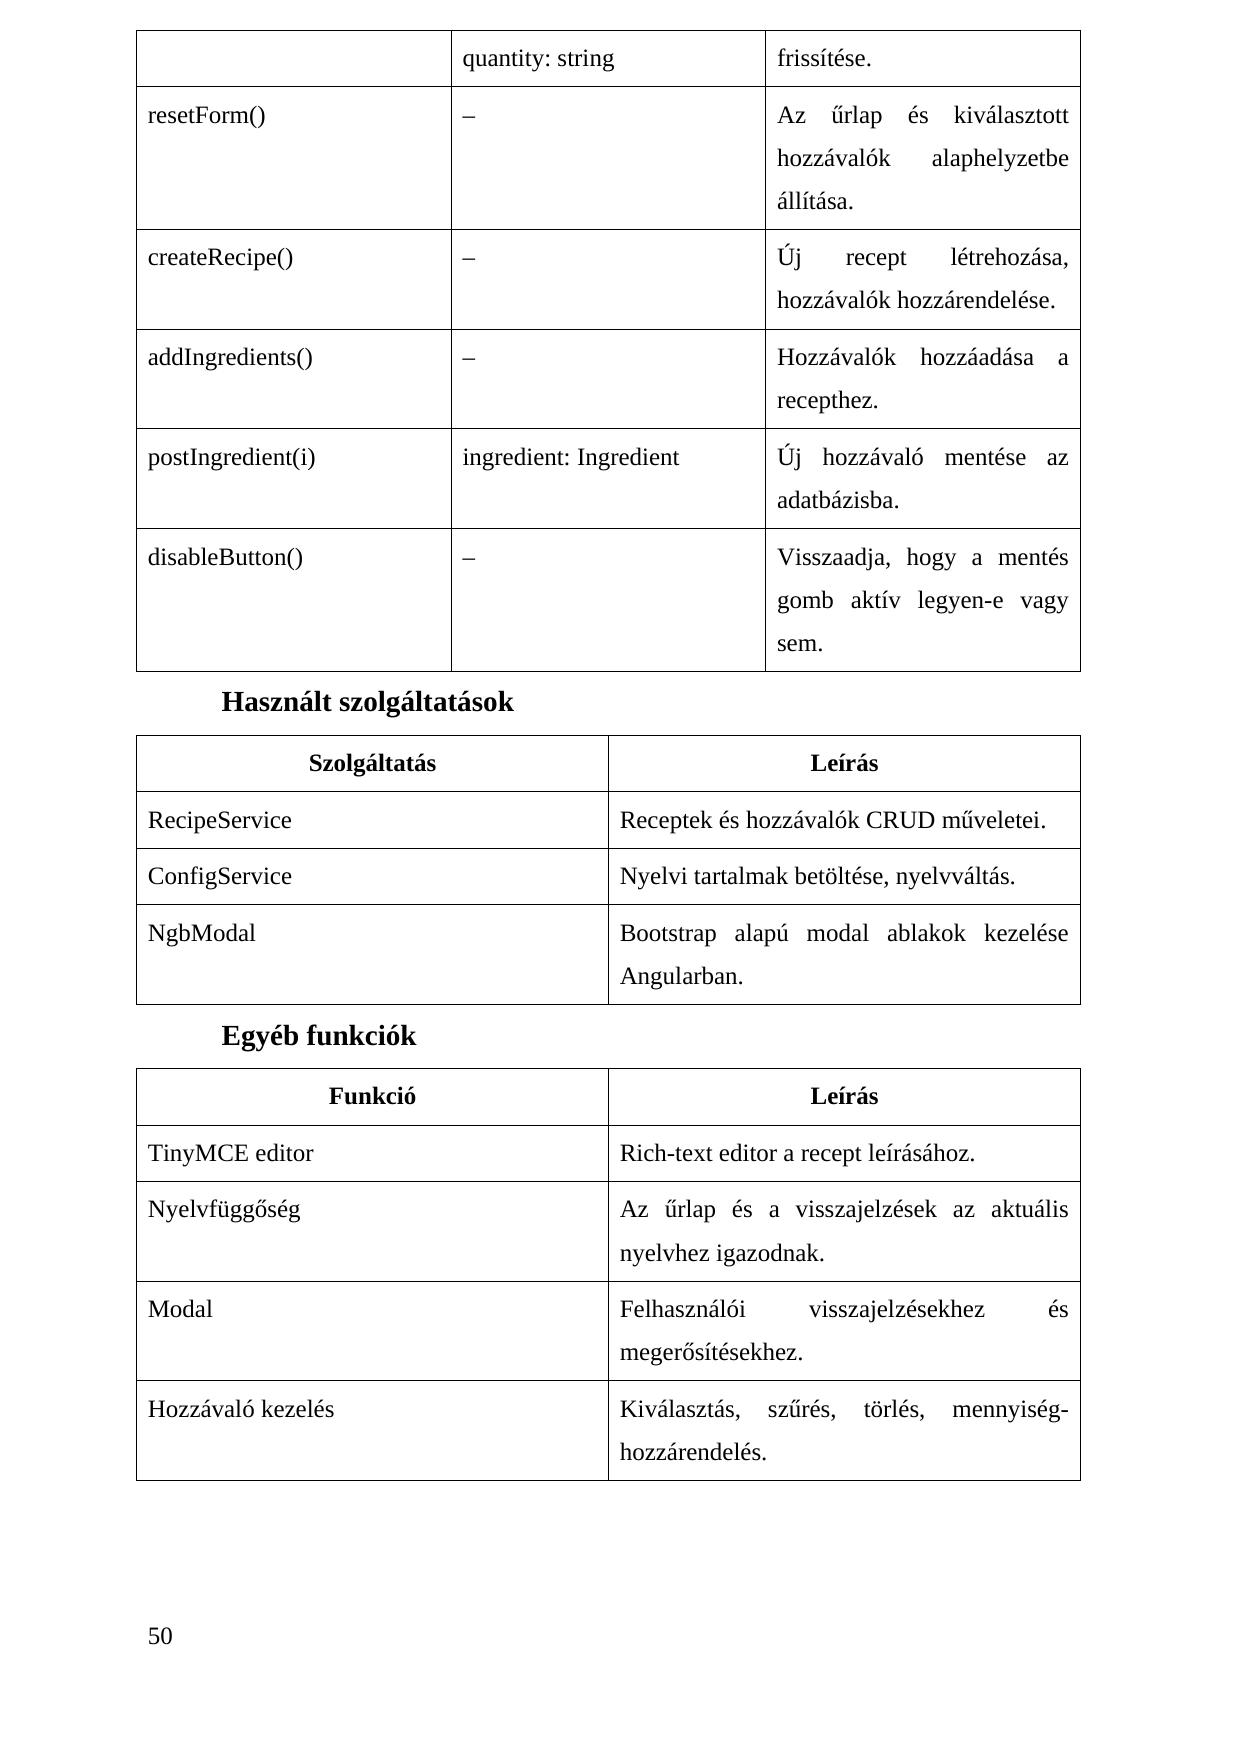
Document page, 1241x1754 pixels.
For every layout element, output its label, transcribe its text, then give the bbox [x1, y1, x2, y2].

table_header Leírás [609, 1069, 1080, 1124]
table_header Funkció [137, 1069, 608, 1124]
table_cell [452, 31, 765, 86]
table_header Leírás [609, 736, 1080, 791]
table_cell TinyMCE editor [137, 1126, 608, 1181]
table_cell Az űrlap és a visszajelzések az aktuális nyelvhez igazodnak. [609, 1182, 1080, 1281]
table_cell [766, 31, 1080, 86]
text Egyéb funkciók [148, 1018, 1093, 1051]
text Használt szolgáltatások [148, 684, 1093, 718]
table_cell Modal [137, 1282, 608, 1380]
table_cell RecipeService [137, 792, 608, 848]
table_cell Felhasználói visszajelzésekhez és megerősítésekhez. [609, 1282, 1080, 1380]
table_cell Kiválasztás, szűrés, törlés, mennyiség-hozzárendelés. [609, 1381, 1080, 1480]
table_cell Rich-text editor a recept leírásához. [609, 1126, 1080, 1181]
table_cell Receptek és hozzávalók CRUD műveletei. [609, 792, 1080, 848]
table_cell ConfigService [137, 849, 608, 904]
table_cell NgbModal [137, 905, 608, 1004]
table_cell Hozzávalók hozzáadása a recepthez. [766, 330, 1080, 428]
table_cell addIngredients() [137, 330, 451, 428]
table_cell Visszaadja, hogy a mentés gomb aktív legyen-e vagy sem. [766, 529, 1080, 671]
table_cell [137, 31, 451, 86]
table_cell – [452, 330, 765, 428]
table_cell createRecipe() [137, 230, 451, 329]
table_cell Az űrlap és kiválasztott hozzávalók alaphelyzetbe állítása. [766, 87, 1080, 229]
table_cell ingredient: Ingredient [452, 429, 765, 528]
table_cell Nyelvfüggőség [137, 1182, 608, 1281]
table_cell Hozzávaló kezelés [137, 1381, 608, 1480]
table_cell – [452, 529, 765, 671]
table_cell – [452, 87, 765, 229]
table_cell Bootstrap alapú modal ablakok kezelése Angularban. [609, 905, 1080, 1004]
table_cell resetForm() [137, 87, 451, 229]
table_cell postIngredient(i) [137, 429, 451, 528]
table_cell Nyelvi tartalmak betöltése, nyelvváltás. [609, 849, 1080, 904]
table_header Szolgáltatás [137, 736, 608, 791]
table_cell Új hozzávaló mentése az adatbázisba. [766, 429, 1080, 528]
table_cell disableButton() [137, 529, 451, 671]
table_cell Új recept létrehozása, hozzávalók hozzárendelése. [766, 230, 1080, 329]
table_cell – [452, 230, 765, 329]
